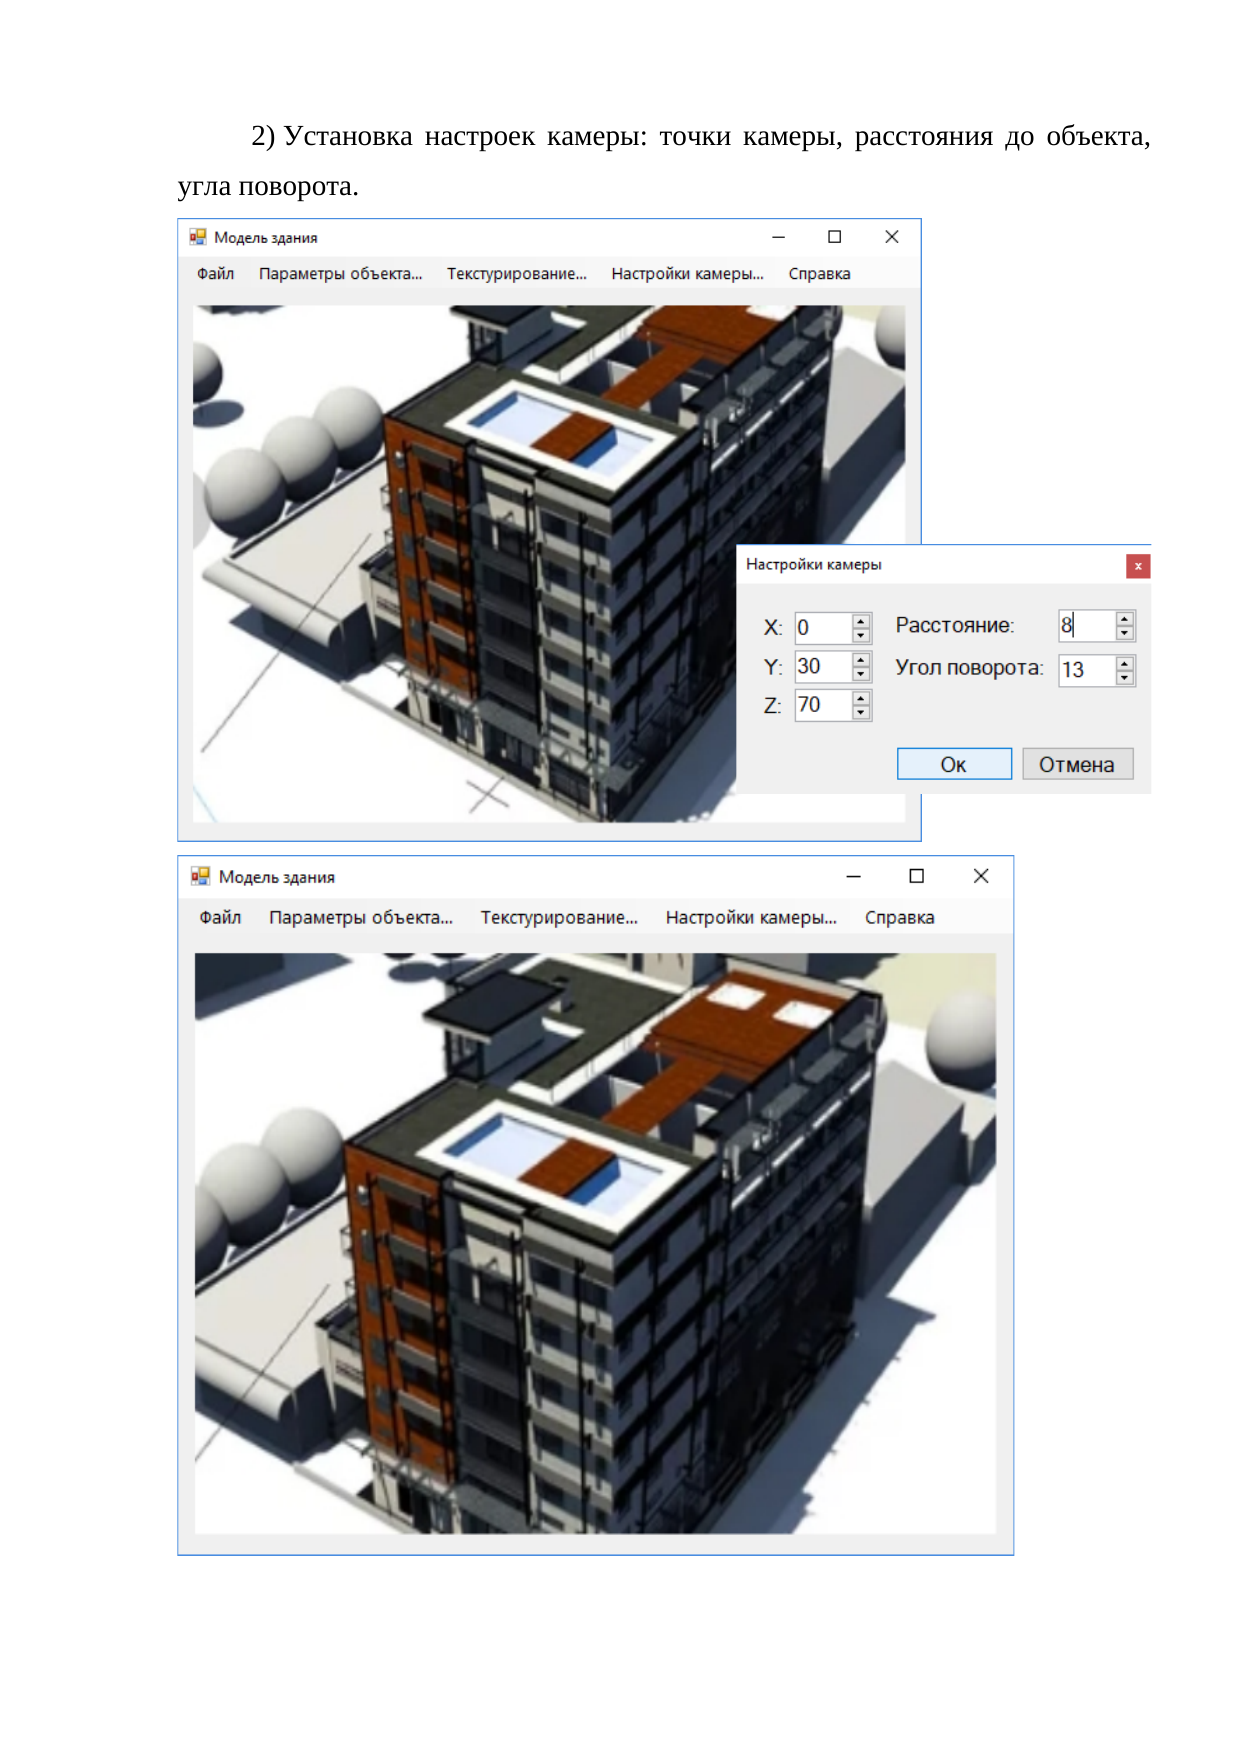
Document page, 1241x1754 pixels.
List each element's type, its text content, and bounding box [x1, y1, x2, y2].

picture [177, 855, 1015, 1556]
picture [177, 218, 1152, 842]
list Установка настроек камеры: точки камеры, расстояния до объекта, угла поворота. [177, 118, 1152, 202]
